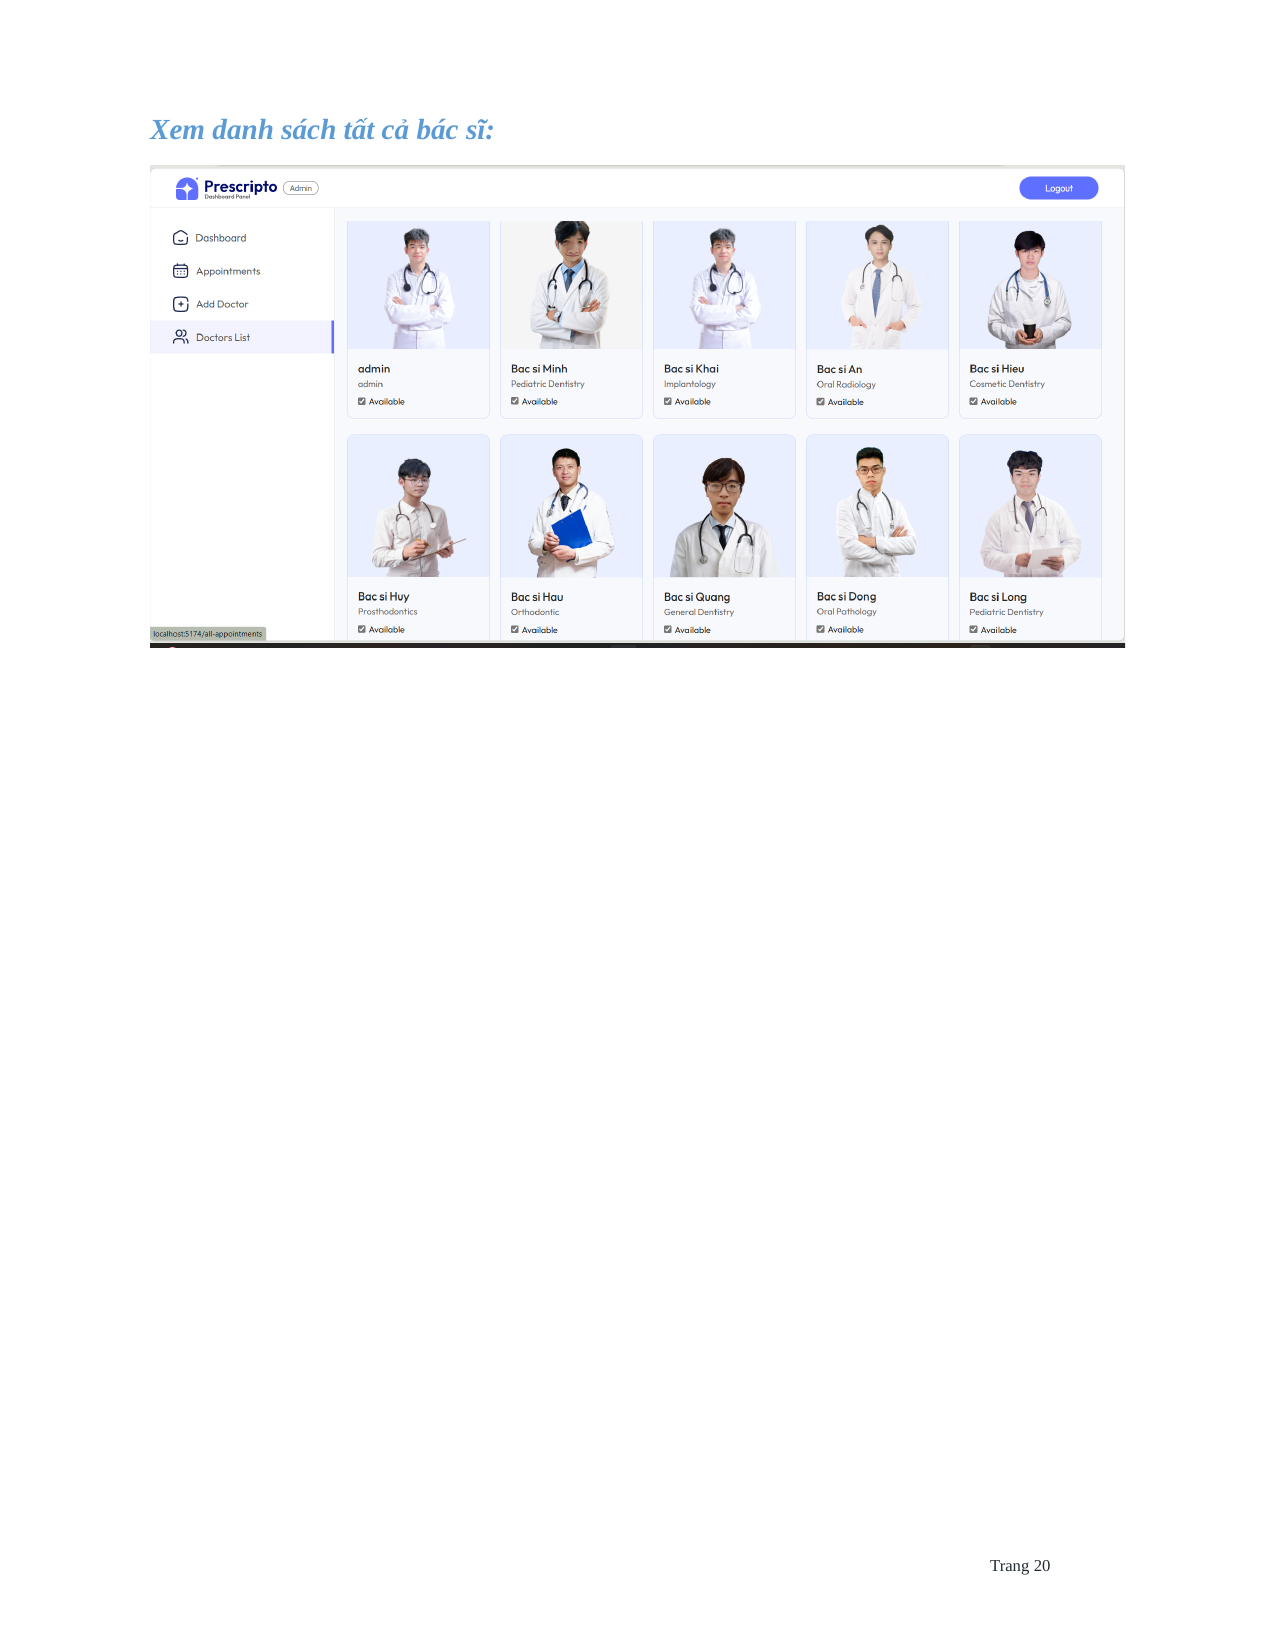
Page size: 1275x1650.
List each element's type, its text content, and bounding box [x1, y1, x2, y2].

picture [150, 165, 1125, 648]
text Xem danh sách tất cả bác sĩ: [150, 112, 1125, 146]
